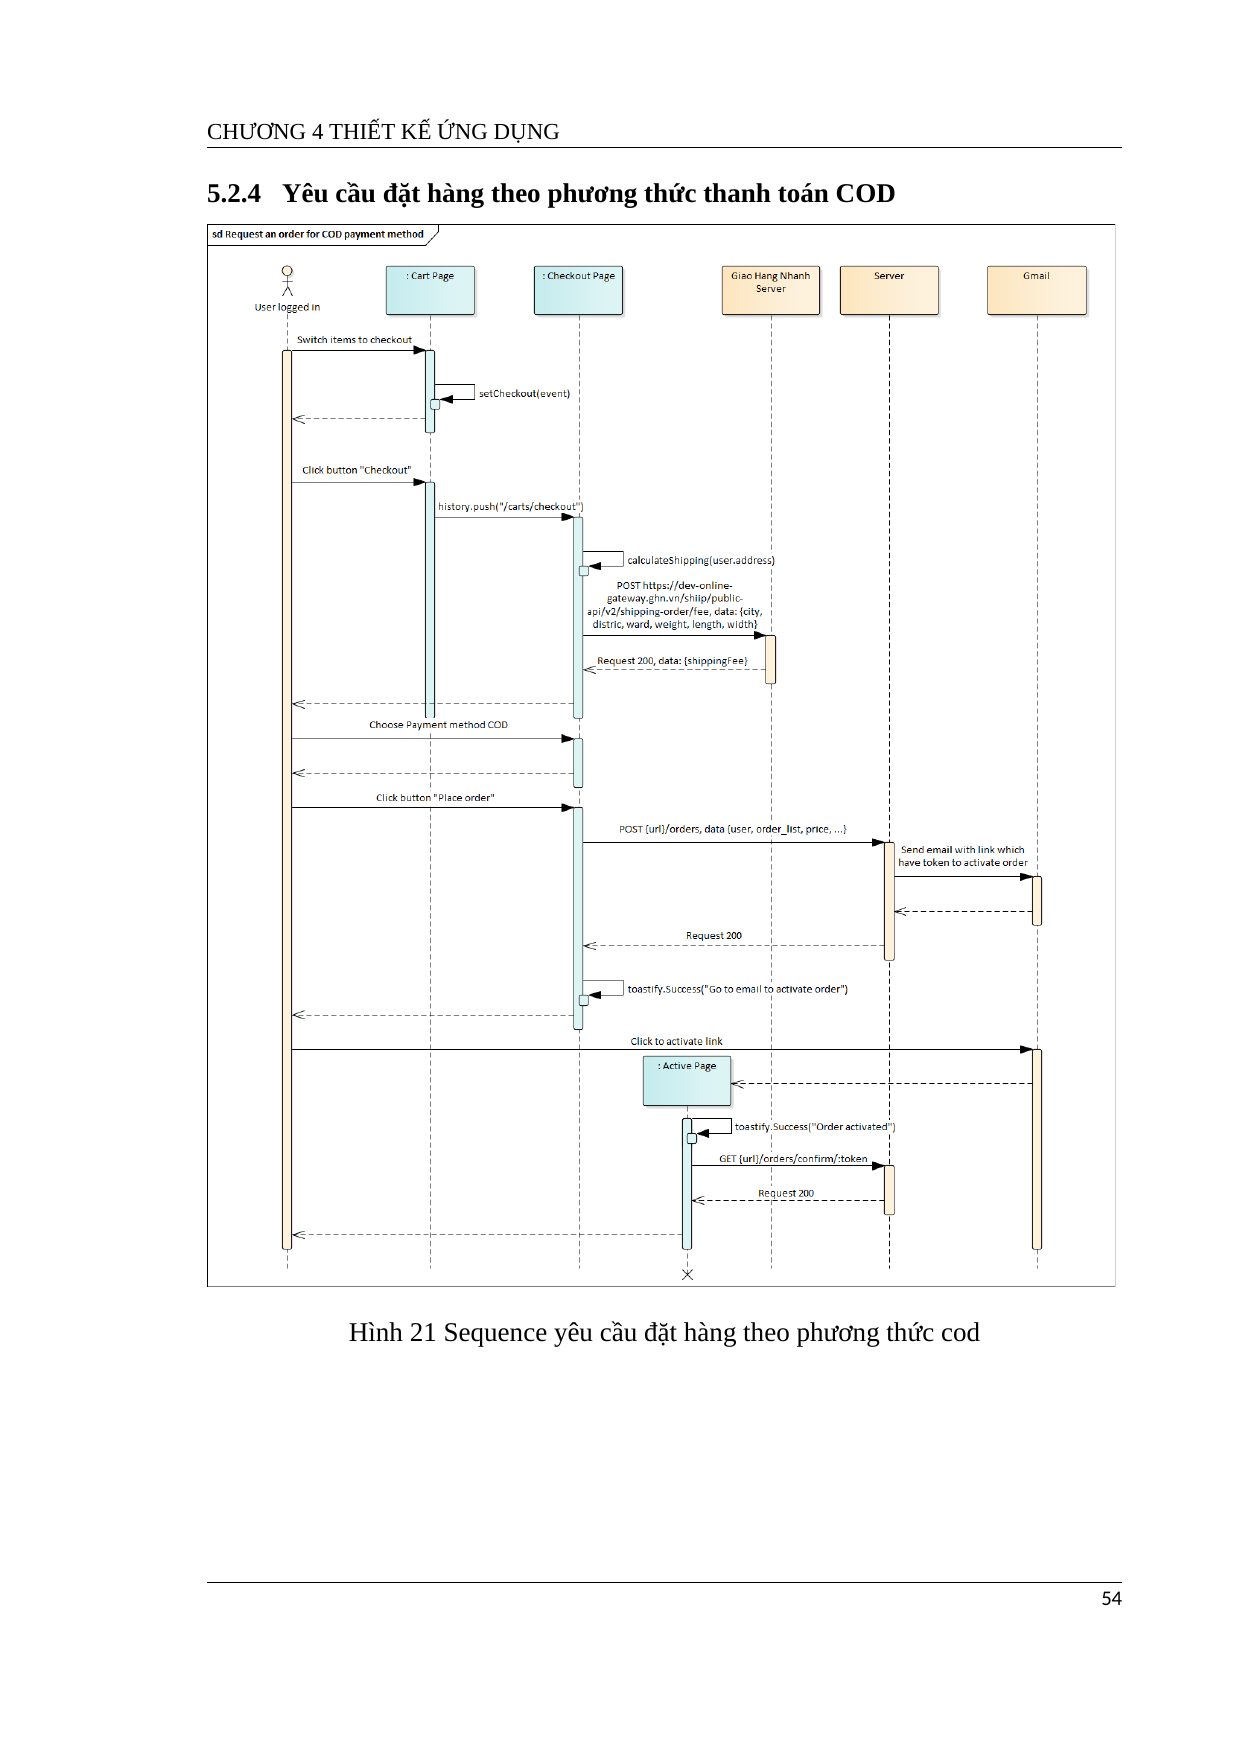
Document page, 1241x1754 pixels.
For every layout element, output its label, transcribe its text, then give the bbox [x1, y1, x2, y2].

text Hình 21 Sequence yêu cầu đặt hàng theo phương thức cod [207, 1316, 1122, 1347]
subtitle Yêu cầu đặt hàng theo phương thức thanh toán COD [207, 177, 1122, 208]
picture [206, 223, 1116, 1287]
